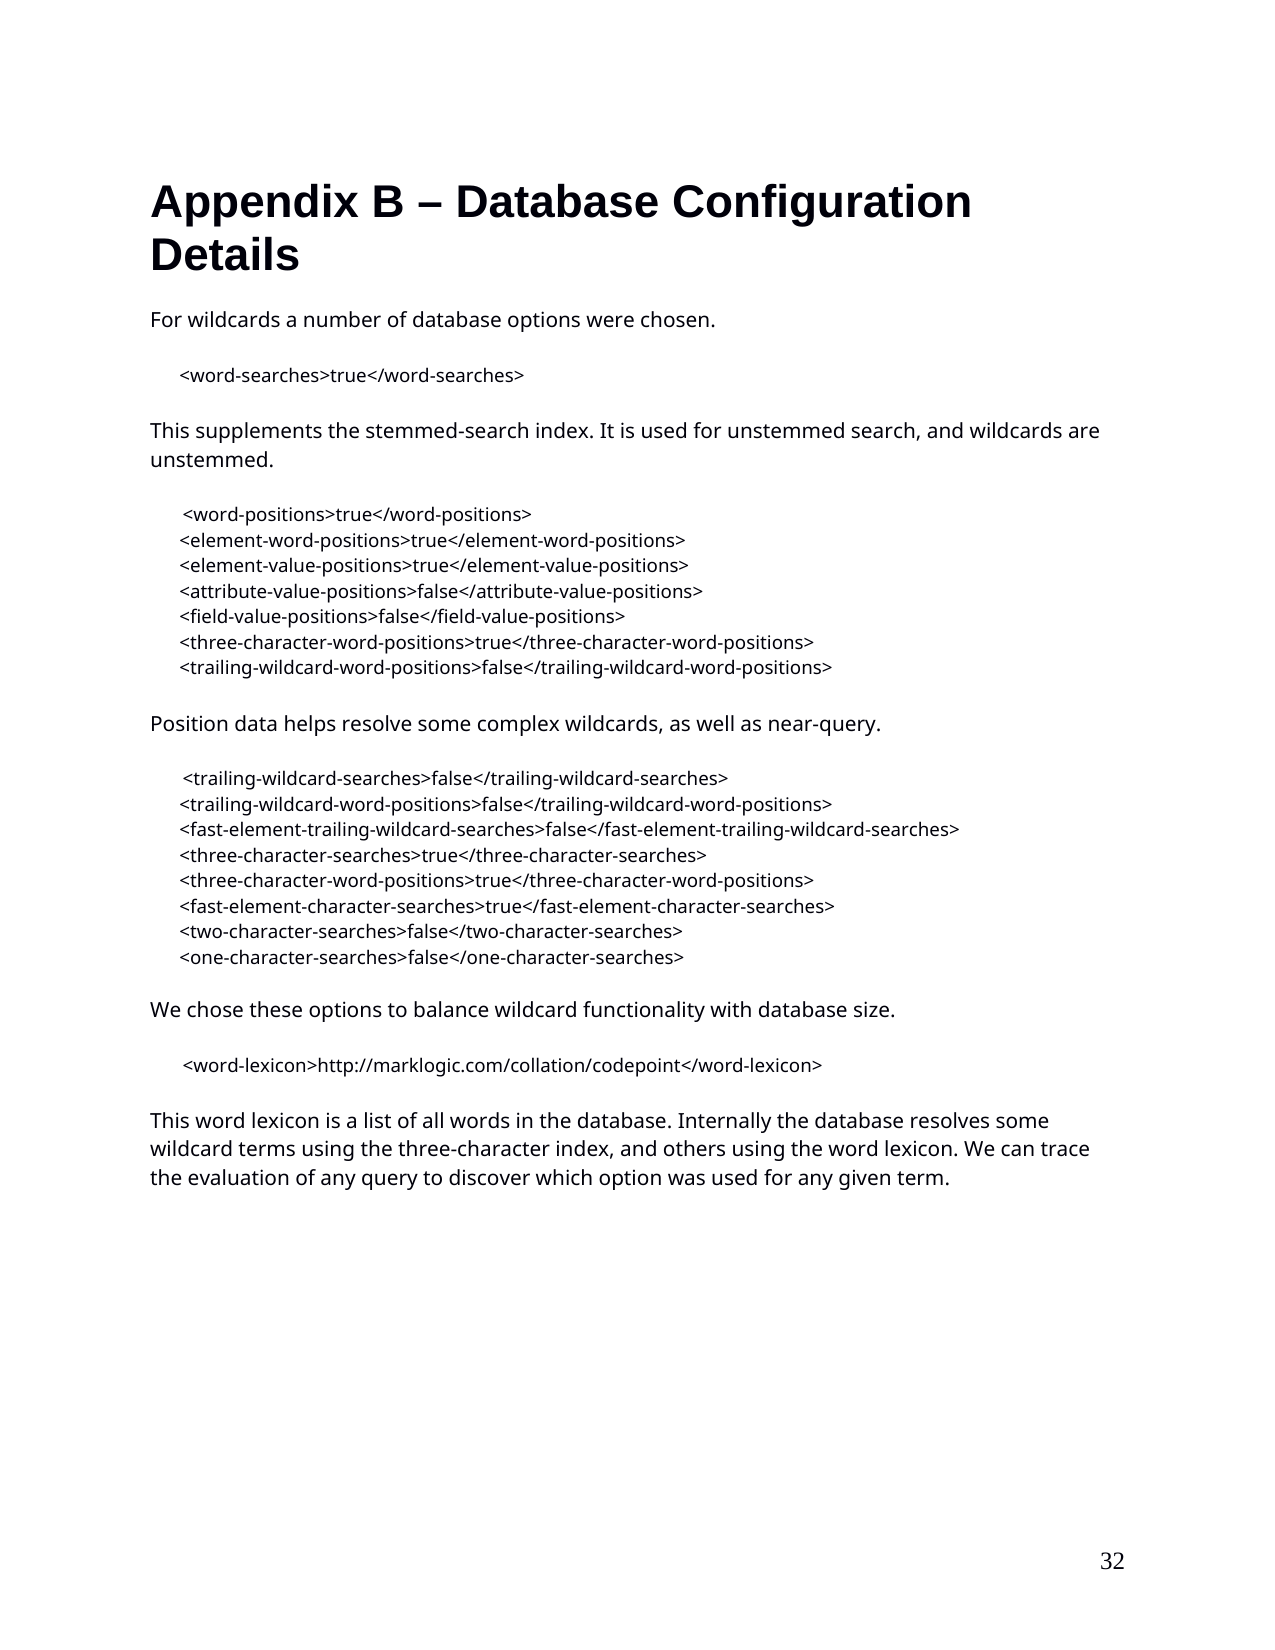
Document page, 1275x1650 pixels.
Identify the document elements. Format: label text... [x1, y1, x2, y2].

text <attribute-value-positions>false</attribute-value-positions> [150, 578, 1125, 604]
text <element-word-positions>true</element-word-positions> [150, 527, 1125, 553]
text <field-value-positions>false</field-value-positions> [150, 604, 1125, 629]
text <three-character-word-positions>true</three-character-word-positions> [150, 629, 1125, 655]
text <one-character-searches>false</one-character-searches> [150, 944, 1125, 970]
text <word-searches>true</word-searches> [150, 362, 1125, 388]
subtitle Appendix B – Database Configuration Details [150, 175, 1125, 280]
text <fast-element-character-searches>true</fast-element-character-searches> [150, 893, 1125, 919]
text <trailing-wildcard-searches>false</trailing-wildcard-searches> [150, 766, 1125, 791]
text This supplements the stemmed-search index. It is used for unstemmed search, and wildcards are unstemmed. [150, 416, 1125, 473]
text We chose these options to balance wildcard functionality with database size. [150, 995, 1125, 1024]
text <word-lexicon>http://marklogic.com/collation/codepoint</word-lexicon> [150, 1052, 1125, 1078]
text This word lexicon is a list of all words in the database. Internally the database resolves some wildcard terms using the three-character index, and others using the word lexicon. We can trace the evaluation of any query to discover which option was used for any given term. [150, 1106, 1125, 1191]
text <word-positions>true</word-positions> [150, 502, 1125, 527]
text <three-character-word-positions>true</three-character-word-positions> [150, 868, 1125, 893]
text For wildcards a number of database options were chosen. [150, 305, 1125, 334]
text <three-character-searches>true</three-character-searches> [150, 842, 1125, 868]
text <trailing-wildcard-word-positions>false</trailing-wildcard-word-positions> [150, 791, 1125, 817]
text <fast-element-trailing-wildcard-searches>false</fast-element-trailing-wildcard-searches> [150, 817, 1125, 842]
text <two-character-searches>false</two-character-searches> [150, 919, 1125, 944]
text Position data helps resolve some complex wildcards, as well as near-query. [150, 709, 1125, 737]
text <element-value-positions>true</element-value-positions> [150, 553, 1125, 578]
text <trailing-wildcard-word-positions>false</trailing-wildcard-word-positions> [150, 655, 1125, 680]
